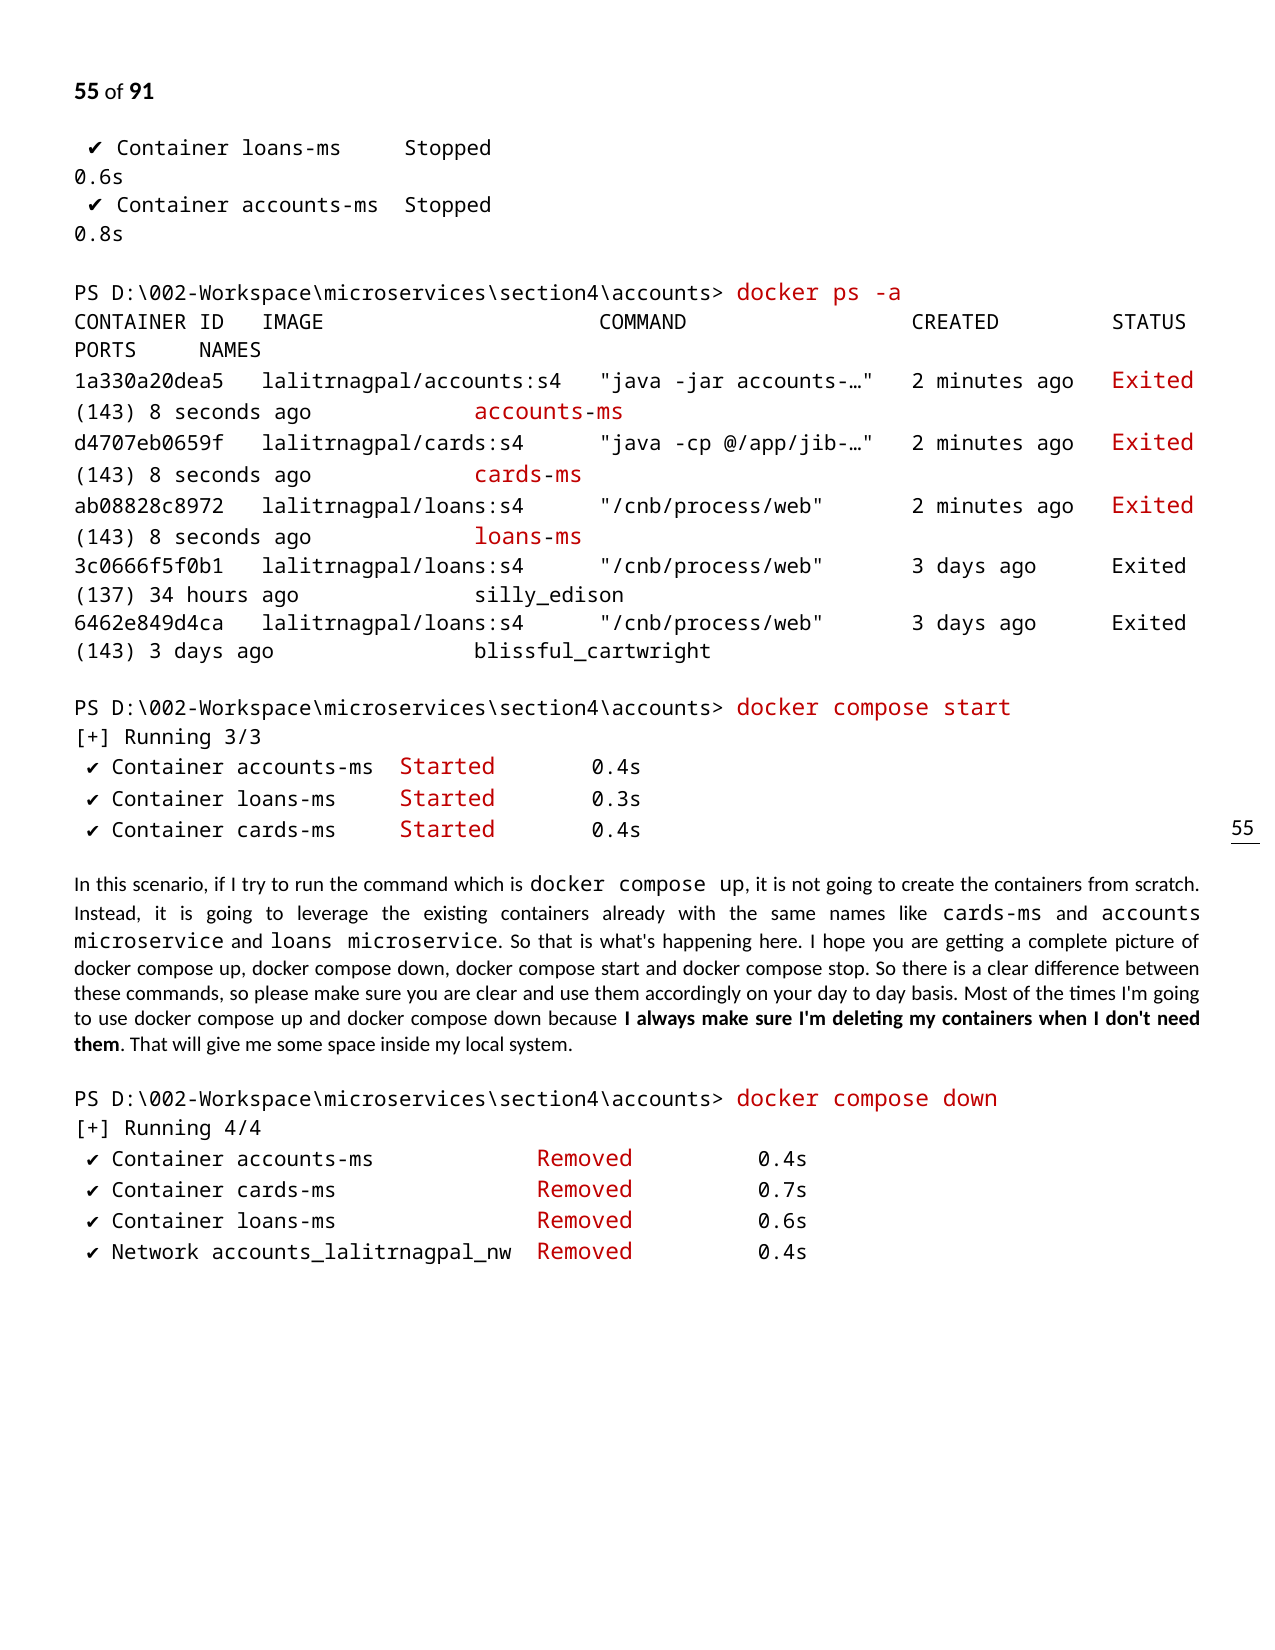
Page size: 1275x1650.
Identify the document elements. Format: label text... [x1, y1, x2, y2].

text PS D:\002-Workspace\microservices\section4\accounts> docker ps -a [74, 276, 1201, 307]
text ✔ Container cards-ms Started 0.4s [74, 813, 1201, 844]
text CONTAINER ID IMAGE COMMAND CREATED STATUS PORTS NAMES [74, 307, 1201, 364]
text d4707eb0659f lalitrnagpal/cards:s4 "java -cp @/app/jib-…" 2 minutes ago Exited (143) 8 seconds ago cards-ms [74, 426, 1201, 489]
text [+] Running 3/3 [74, 722, 1201, 750]
text ✔ Container loans-ms Stopped 0.6s [74, 133, 1201, 190]
text PS D:\002-Workspace\microservices\section4\accounts> docker compose down [74, 1082, 1201, 1113]
text ab08828c8972 lalitrnagpal/loans:s4 "/cnb/process/web" 2 minutes ago Exited (143) 8 seconds ago loans-ms [74, 489, 1201, 551]
text ✔ Container cards-ms Removed 0.7s [74, 1173, 1201, 1204]
text 1a330a20dea5 lalitrnagpal/accounts:s4 "java -jar accounts-…" 2 minutes ago Exited (143) 8 seconds ago accounts-ms [74, 364, 1201, 426]
text ✔ Container loans-ms Removed 0.6s [74, 1204, 1201, 1235]
text ✔ Network accounts_lalitrnagpal_nw Removed 0.4s [74, 1235, 1201, 1266]
text ✔ Container accounts-ms Stopped 0.8s [74, 190, 1201, 247]
text ✔ Container loans-ms Started 0.3s [74, 781, 1201, 813]
text PS D:\002-Workspace\microservices\section4\accounts> docker compose start [74, 691, 1201, 722]
text ✔ Container accounts-ms Started 0.4s [74, 750, 1201, 781]
text 6462e849d4ca lalitrnagpal/loans:s4 "/cnb/process/web" 3 days ago Exited (143) 3 days ago blissful_cartwright [74, 608, 1201, 665]
text In this scenario, if I try to run the command which is docker compose up, it is not going to create the containers from scratch. Instead, it is going to leverage the existing containers already with the same names like cards-ms and accounts microservice and loans microservice. So that is what's happening here. I hope you are getting a complete picture of docker compose up, docker compose down, docker compose start and docker compose stop. So there is a clear difference between these commands, so please make sure you are clear and use them accordingly on your day to day basis. Most of the times I'm going to use docker compose up and docker compose down because I always make sure I'm deleting my containers when I don't need them. That will give me some space inside my local system. [74, 869, 1201, 1056]
text ✔ Container accounts-ms Removed 0.4s [74, 1141, 1201, 1173]
text [+] Running 4/4 [74, 1113, 1201, 1141]
text 3c0666f5f0b1 lalitrnagpal/loans:s4 "/cnb/process/web" 3 days ago Exited (137) 34 hours ago silly_edison [74, 551, 1201, 608]
